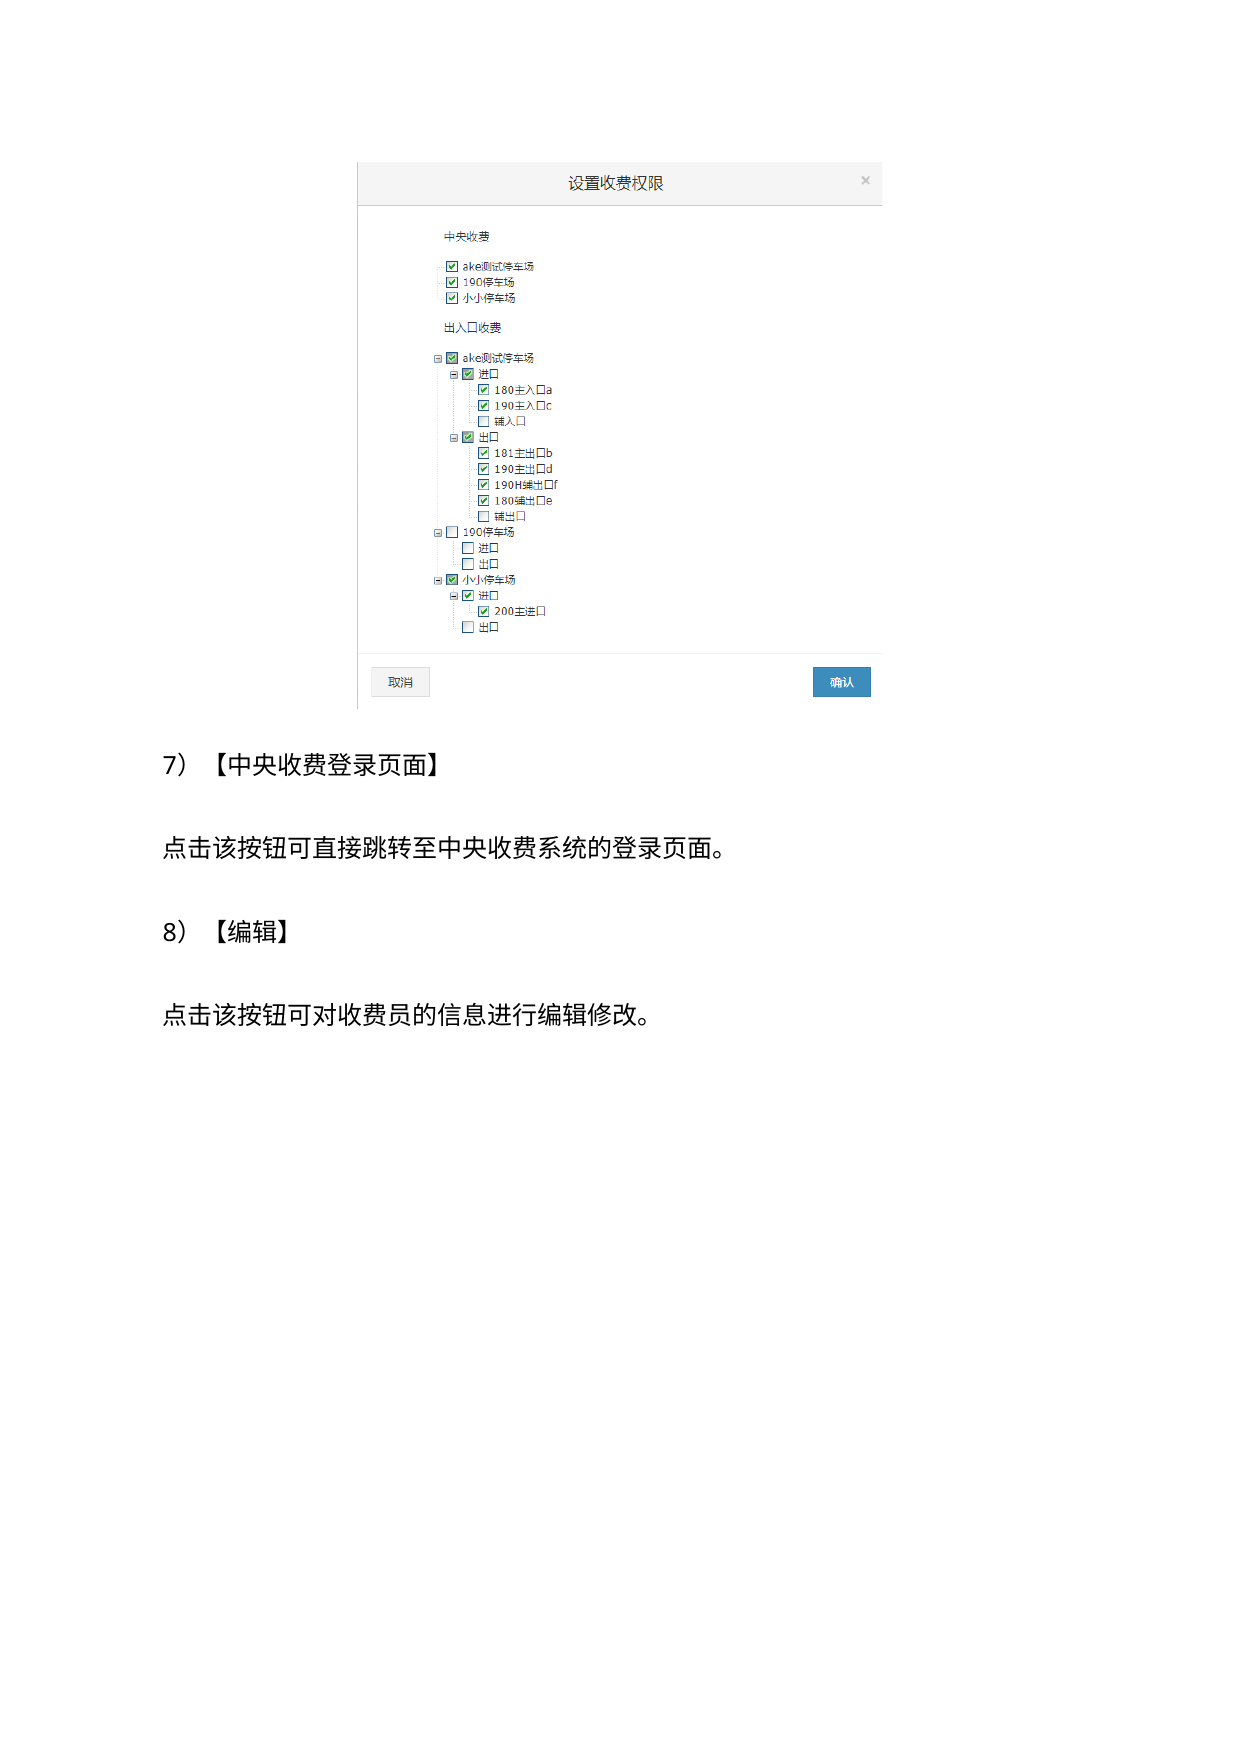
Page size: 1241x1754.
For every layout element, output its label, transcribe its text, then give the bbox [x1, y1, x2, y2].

picture [357, 162, 883, 709]
list 点击该按钮可对收费员的信息进行编辑修改。 [112, 981, 1128, 1046]
list 8）【编辑】 [112, 898, 1128, 963]
list 7）【中央收费登录页面】 [112, 731, 1128, 796]
list 点击该按钮可直接跳转至中央收费系统的登录页面。 [112, 814, 1128, 879]
